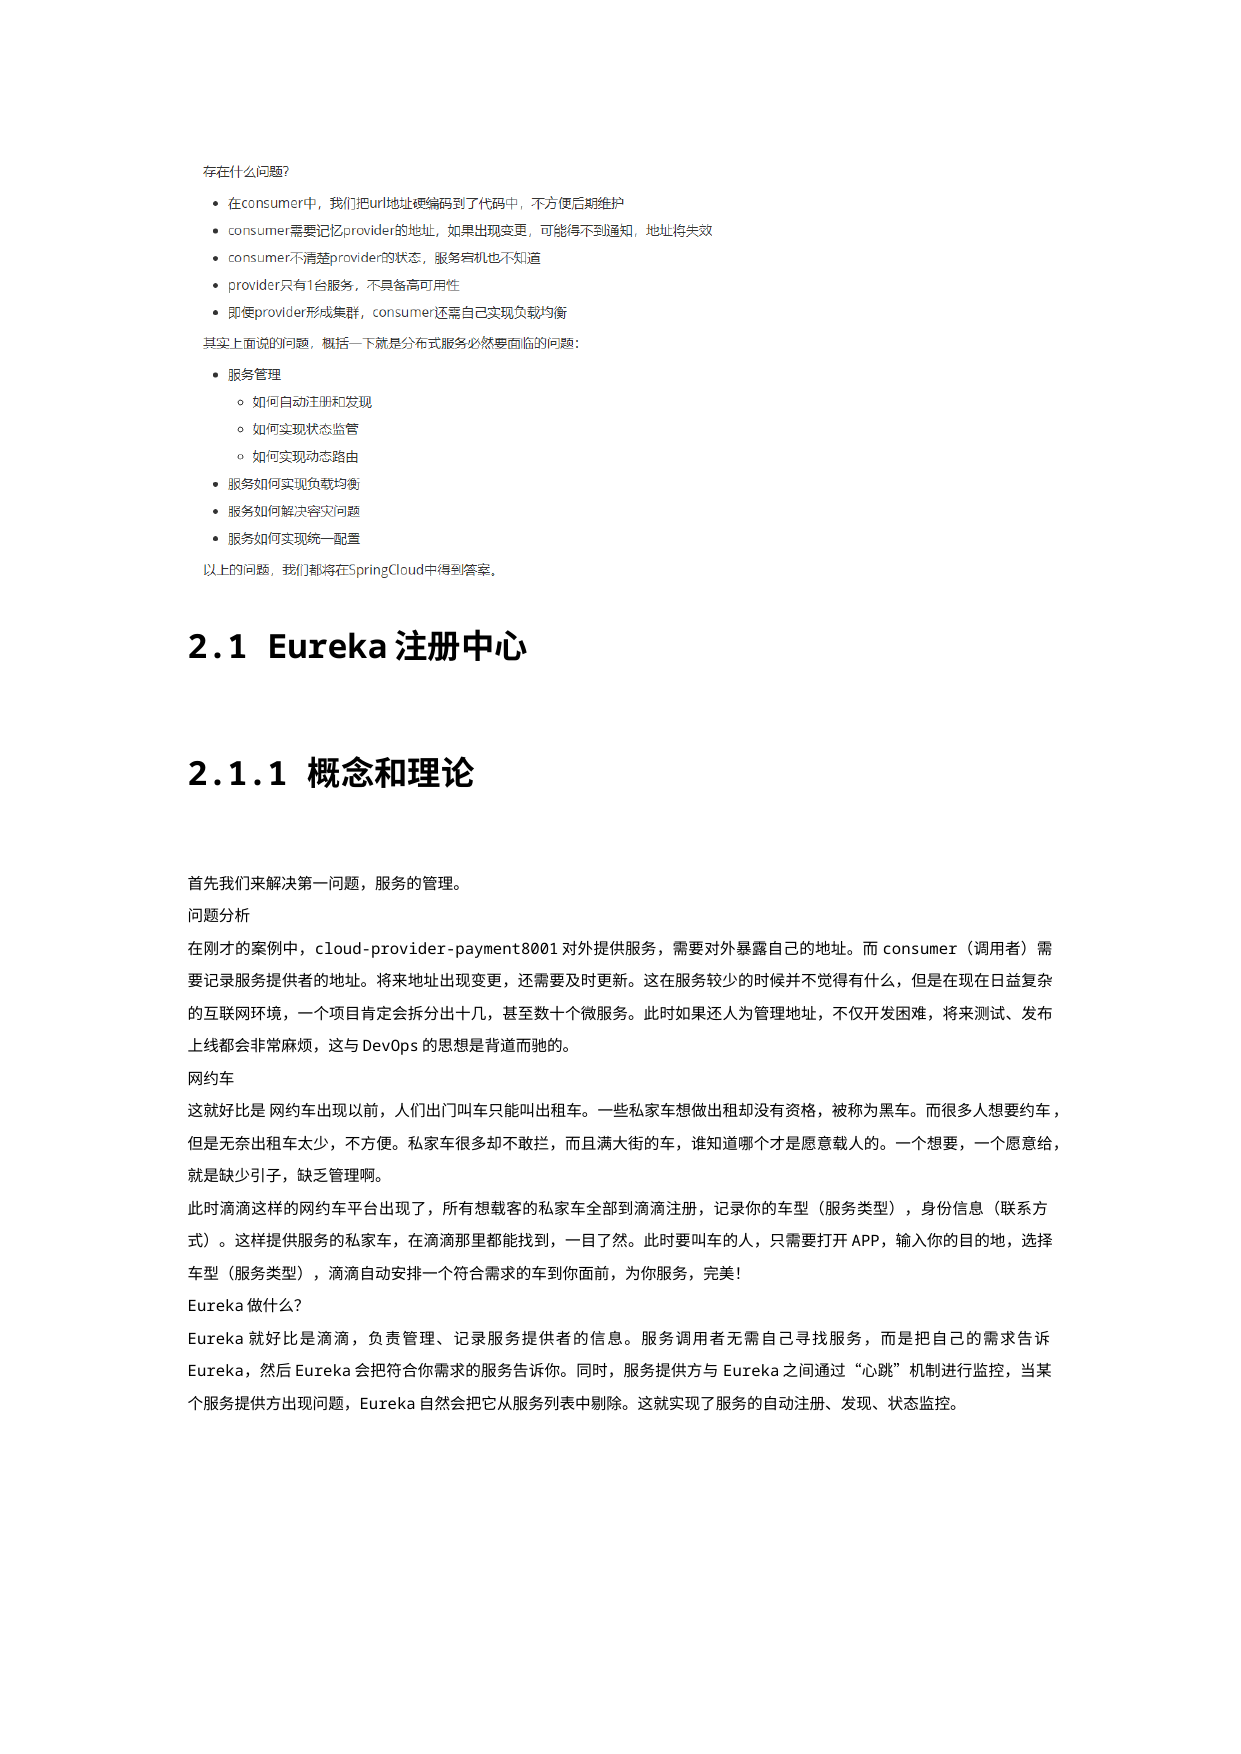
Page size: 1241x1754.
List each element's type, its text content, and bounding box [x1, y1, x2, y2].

text 这就好比是 网约车出现以前，人们出门叫车只能叫出租车。一些私家车想做出租却没有资格，被称为黑车。而很多人想要约车，但是无奈出租车太少，不方便。私家车很多却不敢拦，而且满大街的车，谁知道哪个才是愿意载人的。一个想要，一个愿意给，就是缺少引子，缺乏管理啊。 [187, 1094, 1053, 1191]
picture [187, 162, 836, 579]
subtitle 2.1.1 概念和理论 [187, 739, 1053, 804]
text Eureka做什么？ [187, 1289, 1053, 1321]
text 网约车 [187, 1061, 1053, 1094]
subtitle 2.1 Eureka注册中心 [187, 612, 1053, 677]
text Eureka就好比是滴滴，负责管理、记录服务提供者的信息。服务调用者无需自己寻找服务，而是把自己的需求告诉Eureka，然后Eureka会把符合你需求的服务告诉你。同时，服务提供方与Eureka之间通过“心跳”机制进行监控，当某个服务提供方出现问题，Eureka自然会把它从服务列表中剔除。这就实现了服务的自动注册、发现、状态监控。 [187, 1321, 1053, 1419]
text 此时滴滴这样的网约车平台出现了，所有想载客的私家车全部到滴滴注册，记录你的车型（服务类型），身份信息（联系方式）。这样提供服务的私家车，在滴滴那里都能找到，一目了然。此时要叫车的人，只需要打开APP，输入你的目的地，选择车型（服务类型），滴滴自动安排一个符合需求的车到你面前，为你服务，完美！ [187, 1191, 1053, 1289]
text 在刚才的案例中，cloud-provider-payment8001对外提供服务，需要对外暴露自己的地址。而consumer（调用者）需要记录服务提供者的地址。将来地址出现变更，还需要及时更新。这在服务较少的时候并不觉得有什么，但是在现在日益复杂的互联网环境，一个项目肯定会拆分出十几，甚至数十个微服务。此时如果还人为管理地址，不仅开发困难，将来测试、发布上线都会非常麻烦，这与DevOps的思想是背道而驰的。 [187, 931, 1053, 1061]
text 首先我们来解决第一问题，服务的管理。 [187, 866, 1053, 899]
text 问题分析 [187, 899, 1053, 931]
